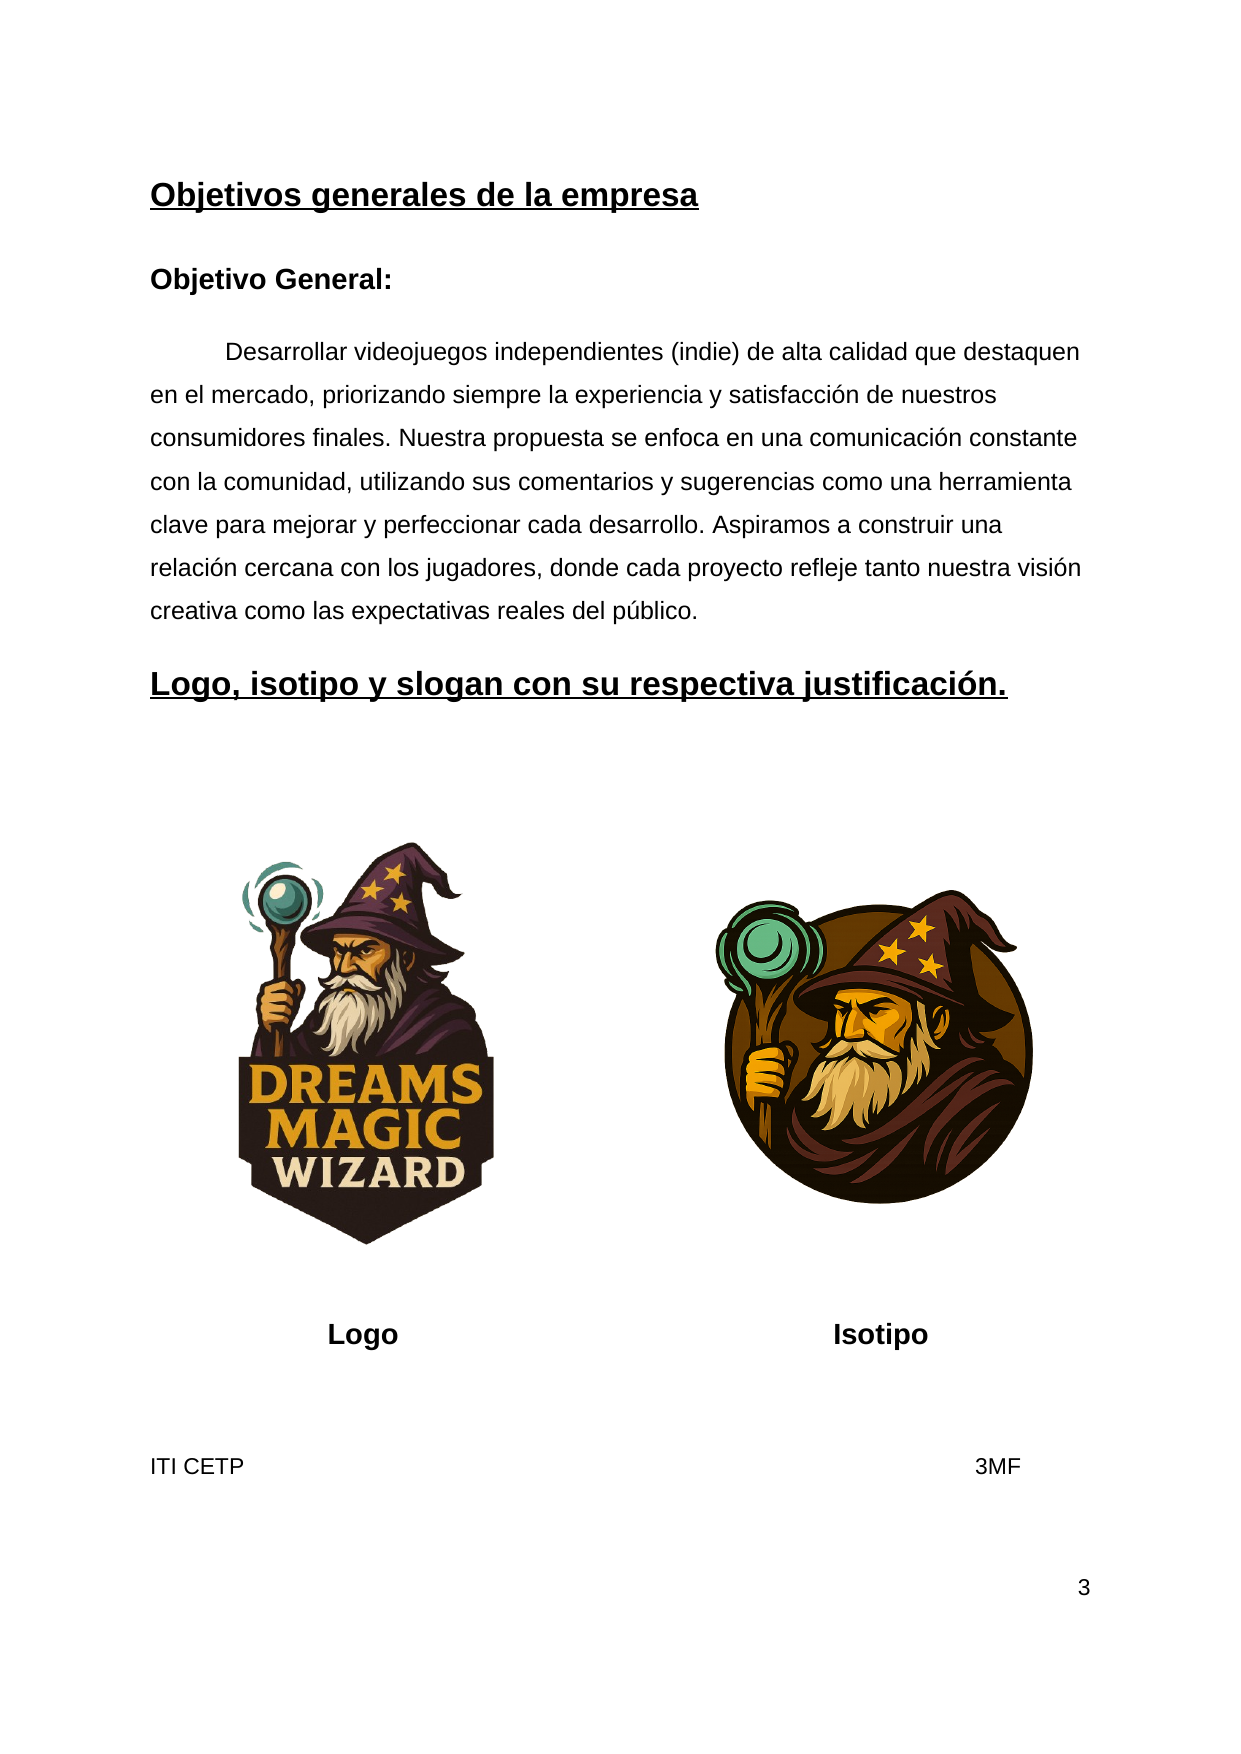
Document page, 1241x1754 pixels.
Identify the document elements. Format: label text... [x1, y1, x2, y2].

text Desarrollar videojuegos independientes (indie) de alta calidad que destaquen en el mercado, priorizando siempre la experiencia y satisfacción de nuestros consumidores finales. Nuestra propuesta se enfoca en una comunicación constante con la comunidad, utilizando sus comentarios y sugerencias como una herramienta clave para mejorar y perfeccionar cada desarrollo. Aspiramos a construir una relación cercana con los jugadores, donde cada proyecto refleje tanto nuestra visión creativa como las expectativas reales del público. [150, 337, 1090, 624]
subtitle Logo, isotipo y slogan con su respectiva justificación. [150, 664, 1090, 702]
text Logo Isotipo [150, 1317, 665, 1351]
subtitle Objetivo General: [150, 262, 1090, 295]
subtitle Objetivos generales de la empresa [150, 175, 1090, 213]
picture [665, 730, 1097, 1366]
picture [217, 824, 515, 1271]
